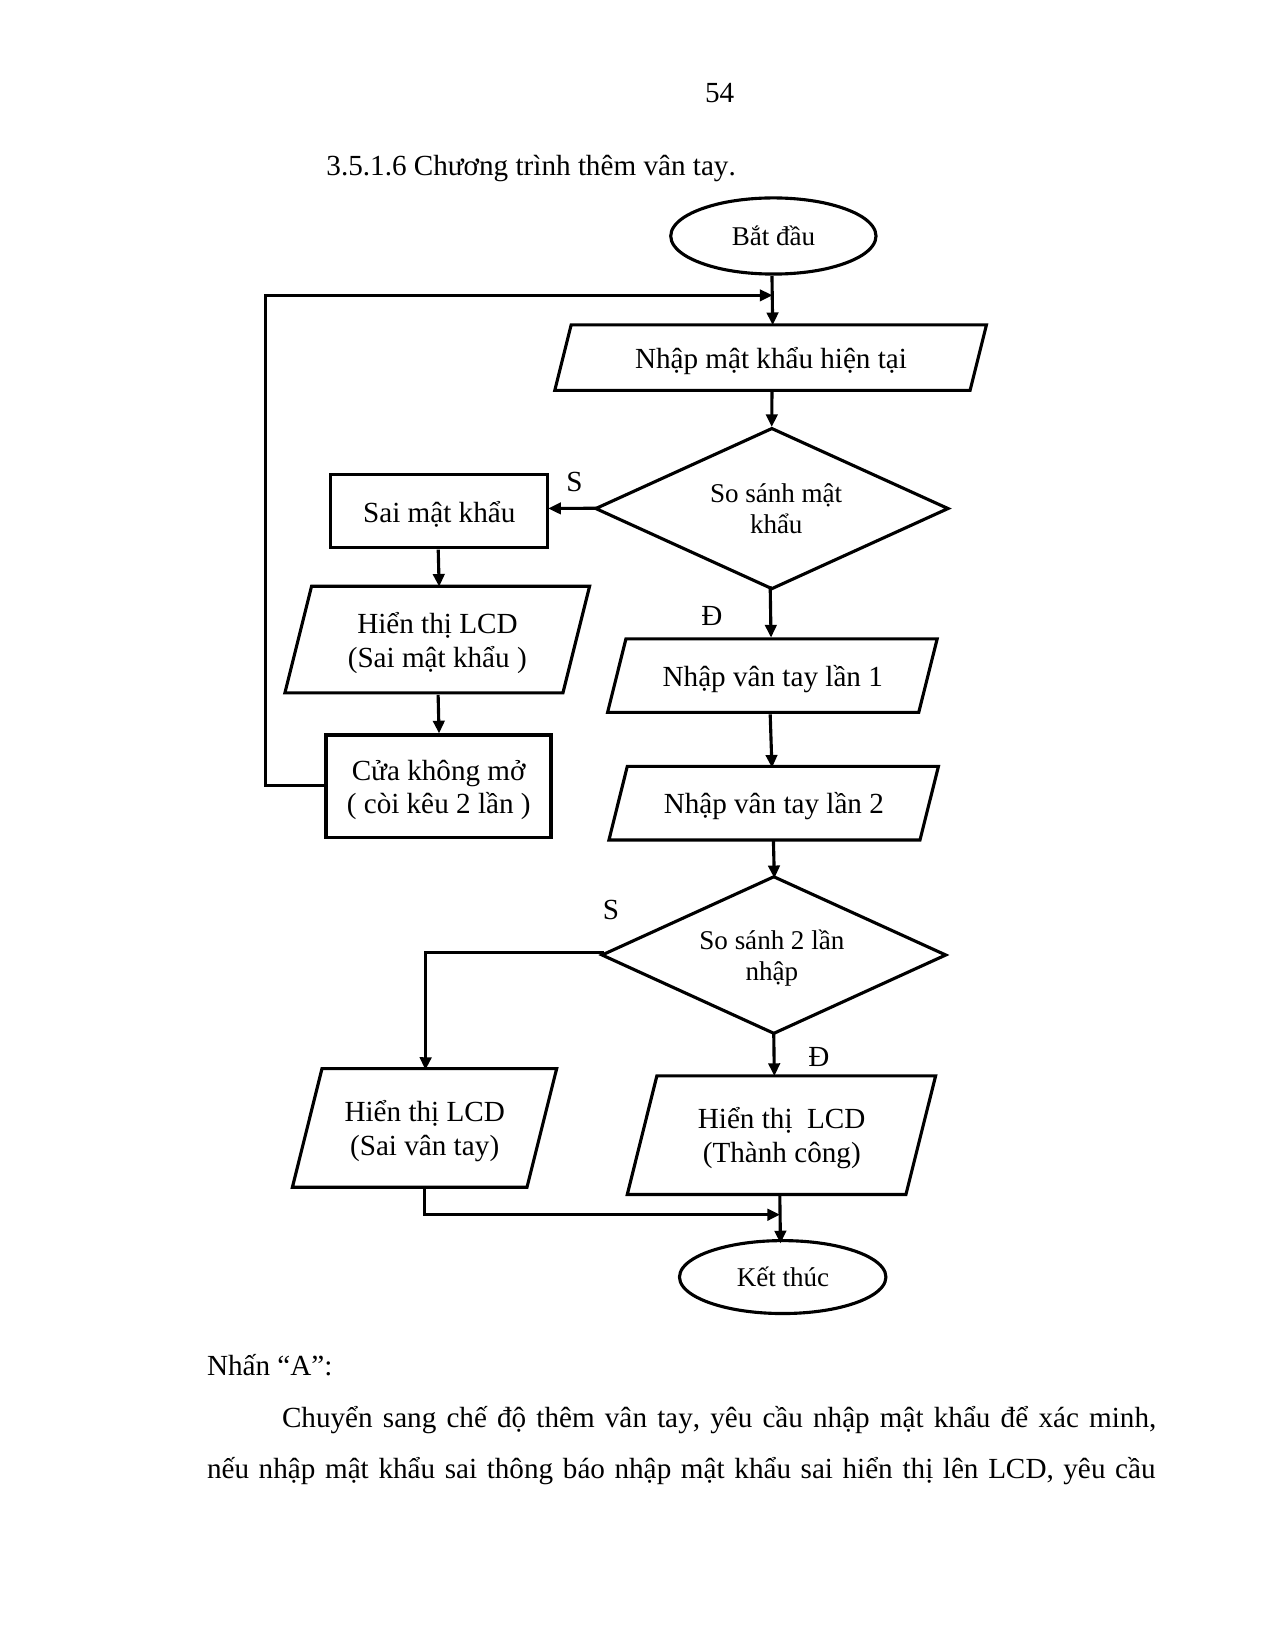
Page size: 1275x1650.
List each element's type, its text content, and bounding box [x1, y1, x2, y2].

text Nhấn “A”: [207, 1348, 1157, 1381]
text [207, 1401, 1157, 1484]
subtitle Chương trình thêm vân tay. [251, 148, 1157, 181]
